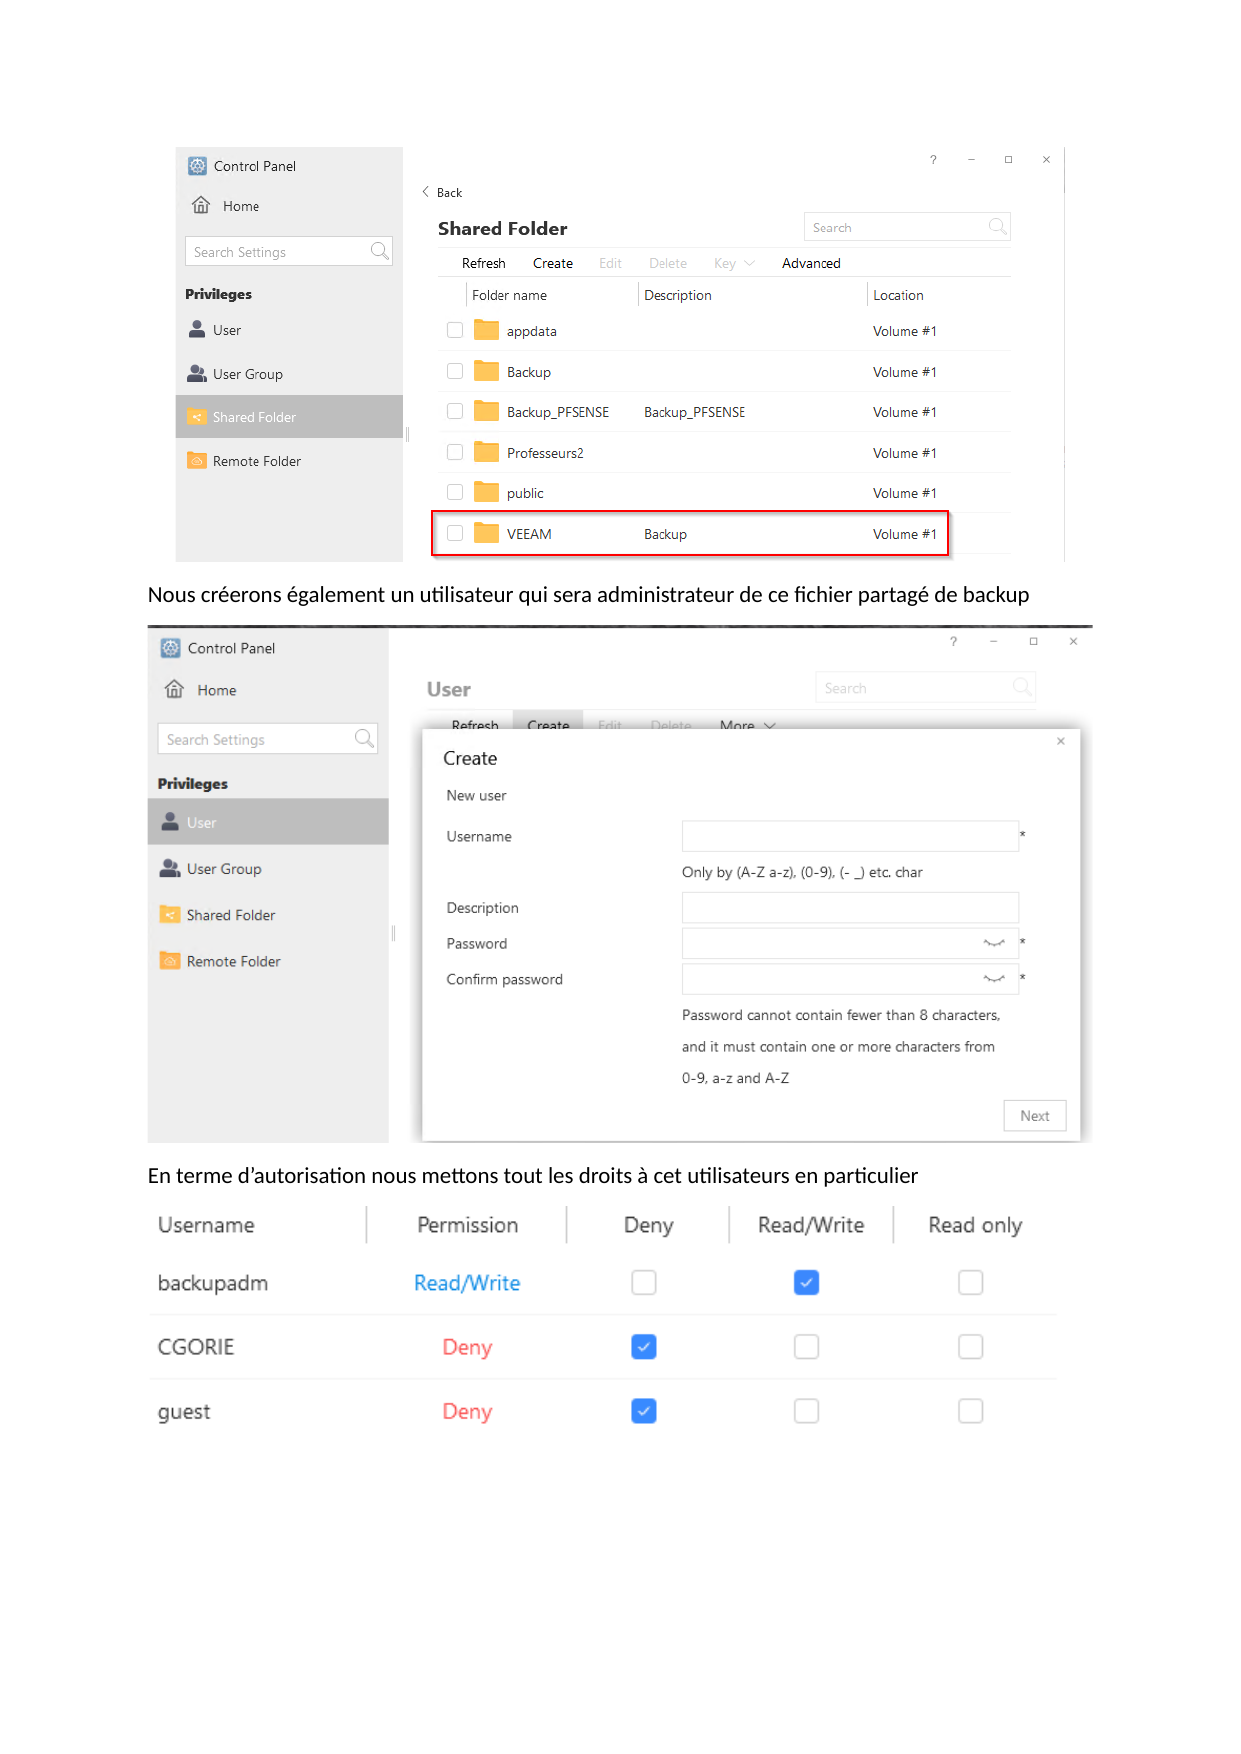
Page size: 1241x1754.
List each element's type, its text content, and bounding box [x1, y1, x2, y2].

picture [147, 1206, 1093, 1441]
text En terme d’autorisation nous mettons tout les droits à cet utilisateurs en particulier [148, 1161, 1093, 1189]
picture [147, 625, 1093, 1143]
picture [175, 147, 1065, 562]
text Nous créerons également un utilisateur qui sera administrateur de ce fichier partagé de backup [148, 580, 1093, 608]
